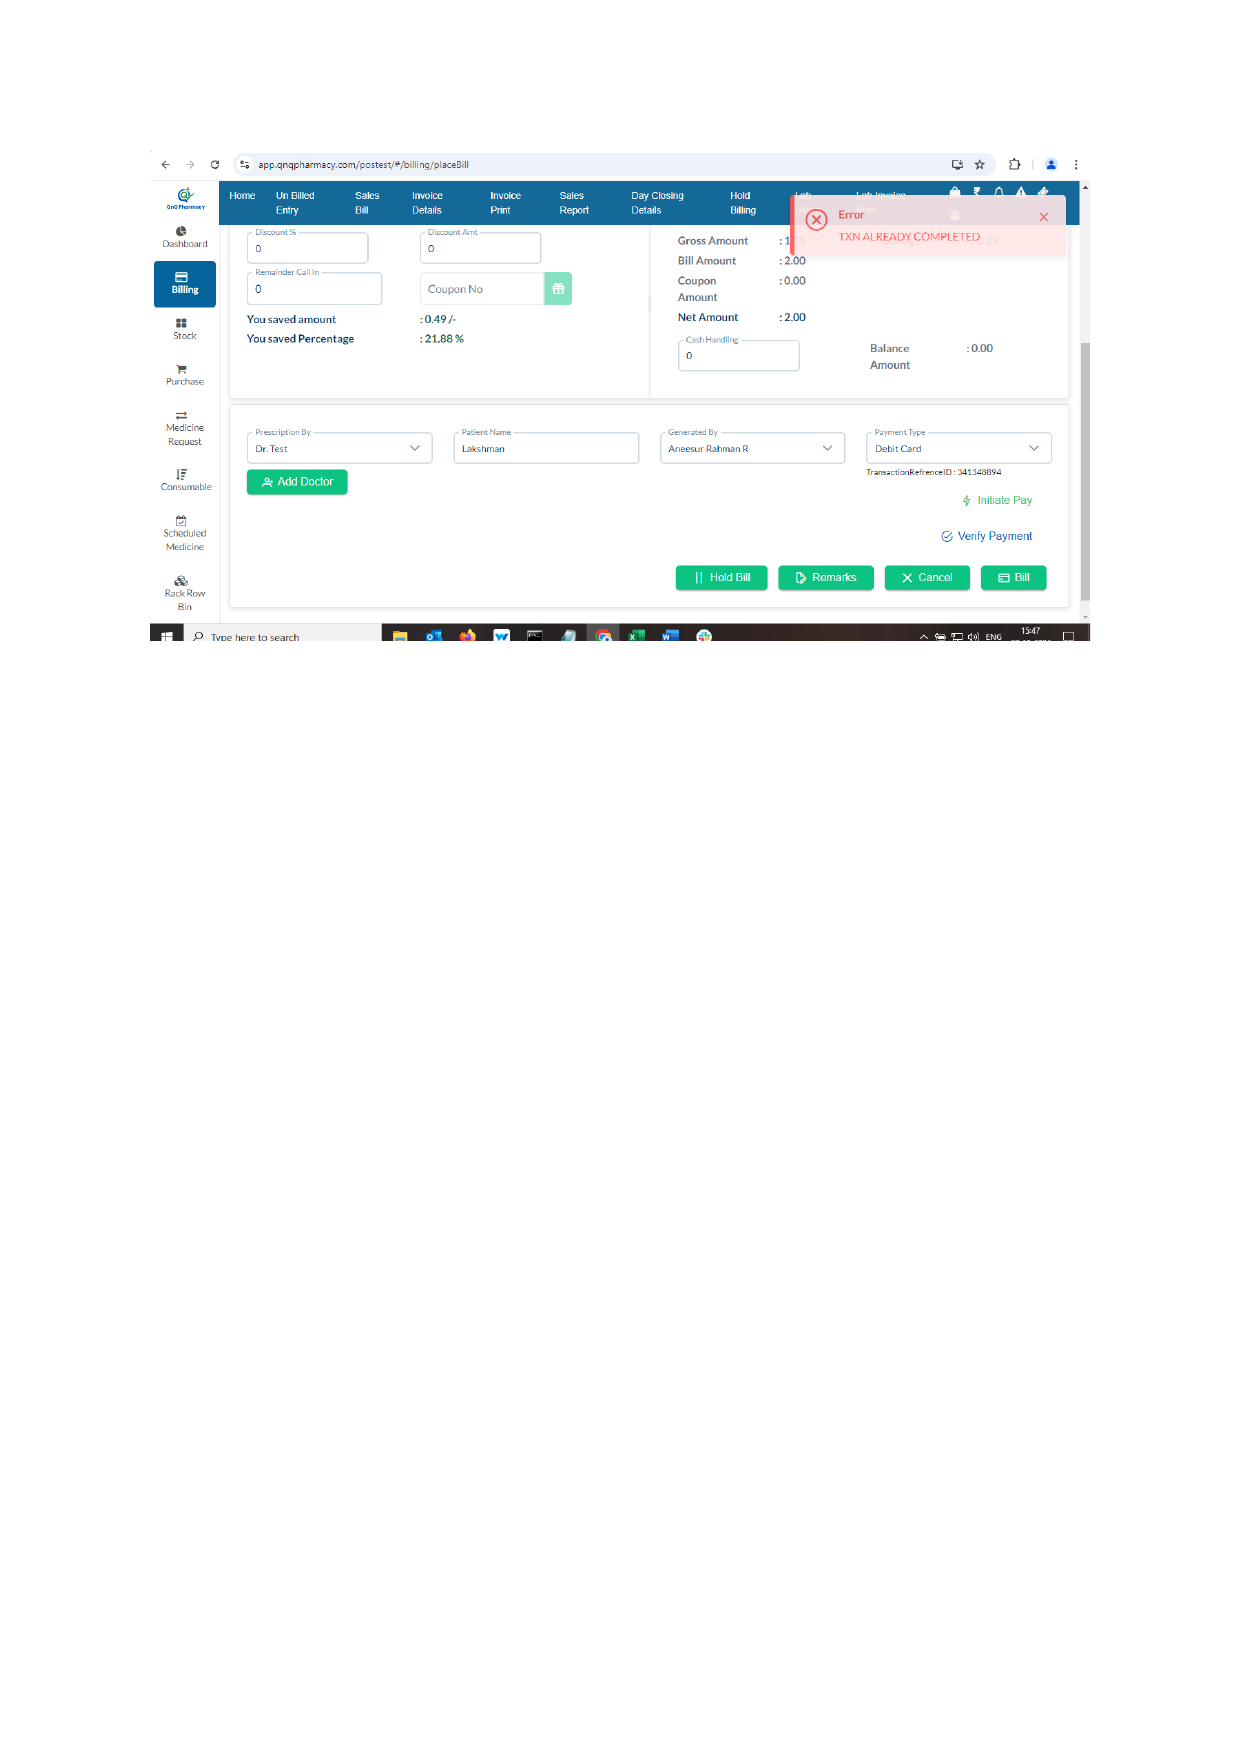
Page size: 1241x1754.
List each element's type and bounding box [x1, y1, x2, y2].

picture [150, 150, 1091, 641]
